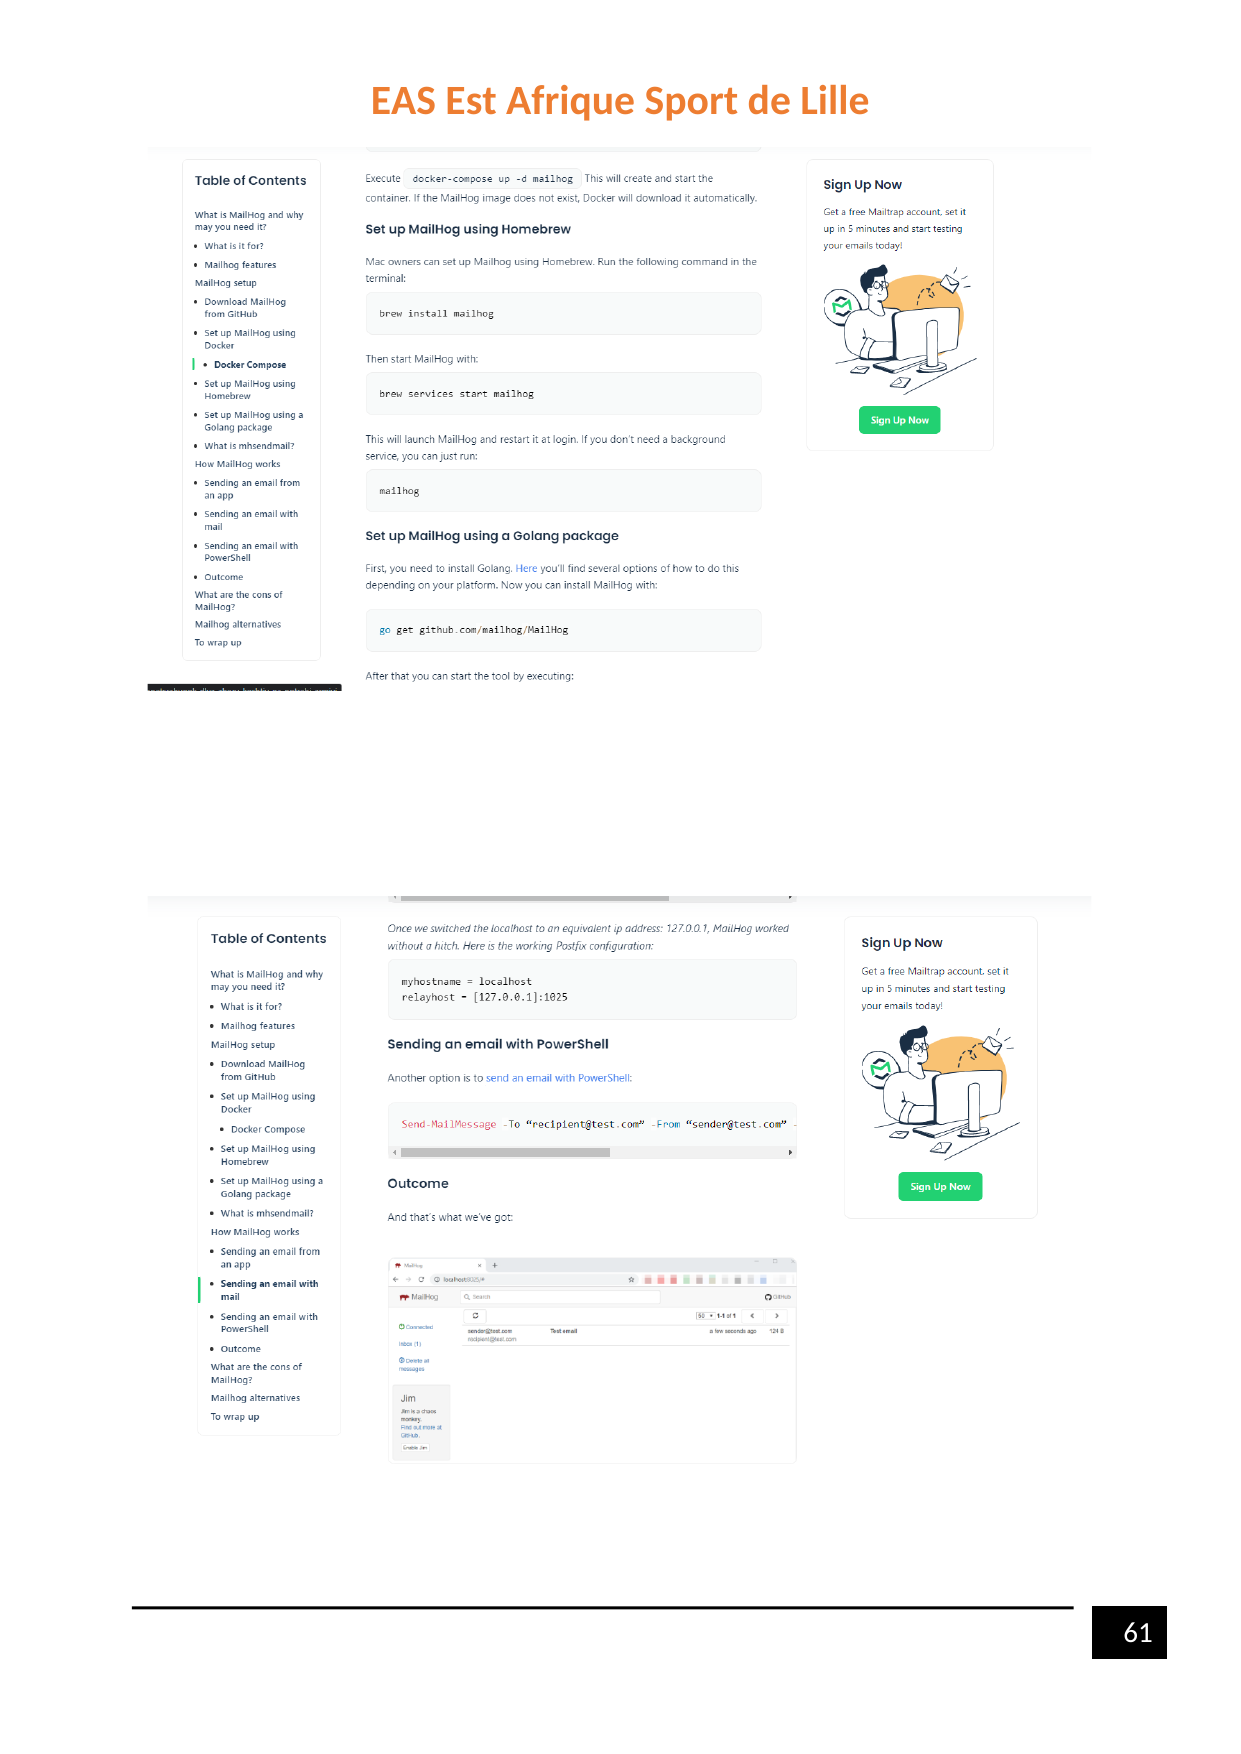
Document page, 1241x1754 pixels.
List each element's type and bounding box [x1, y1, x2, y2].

picture [147, 147, 1092, 691]
picture [147, 896, 1092, 1474]
